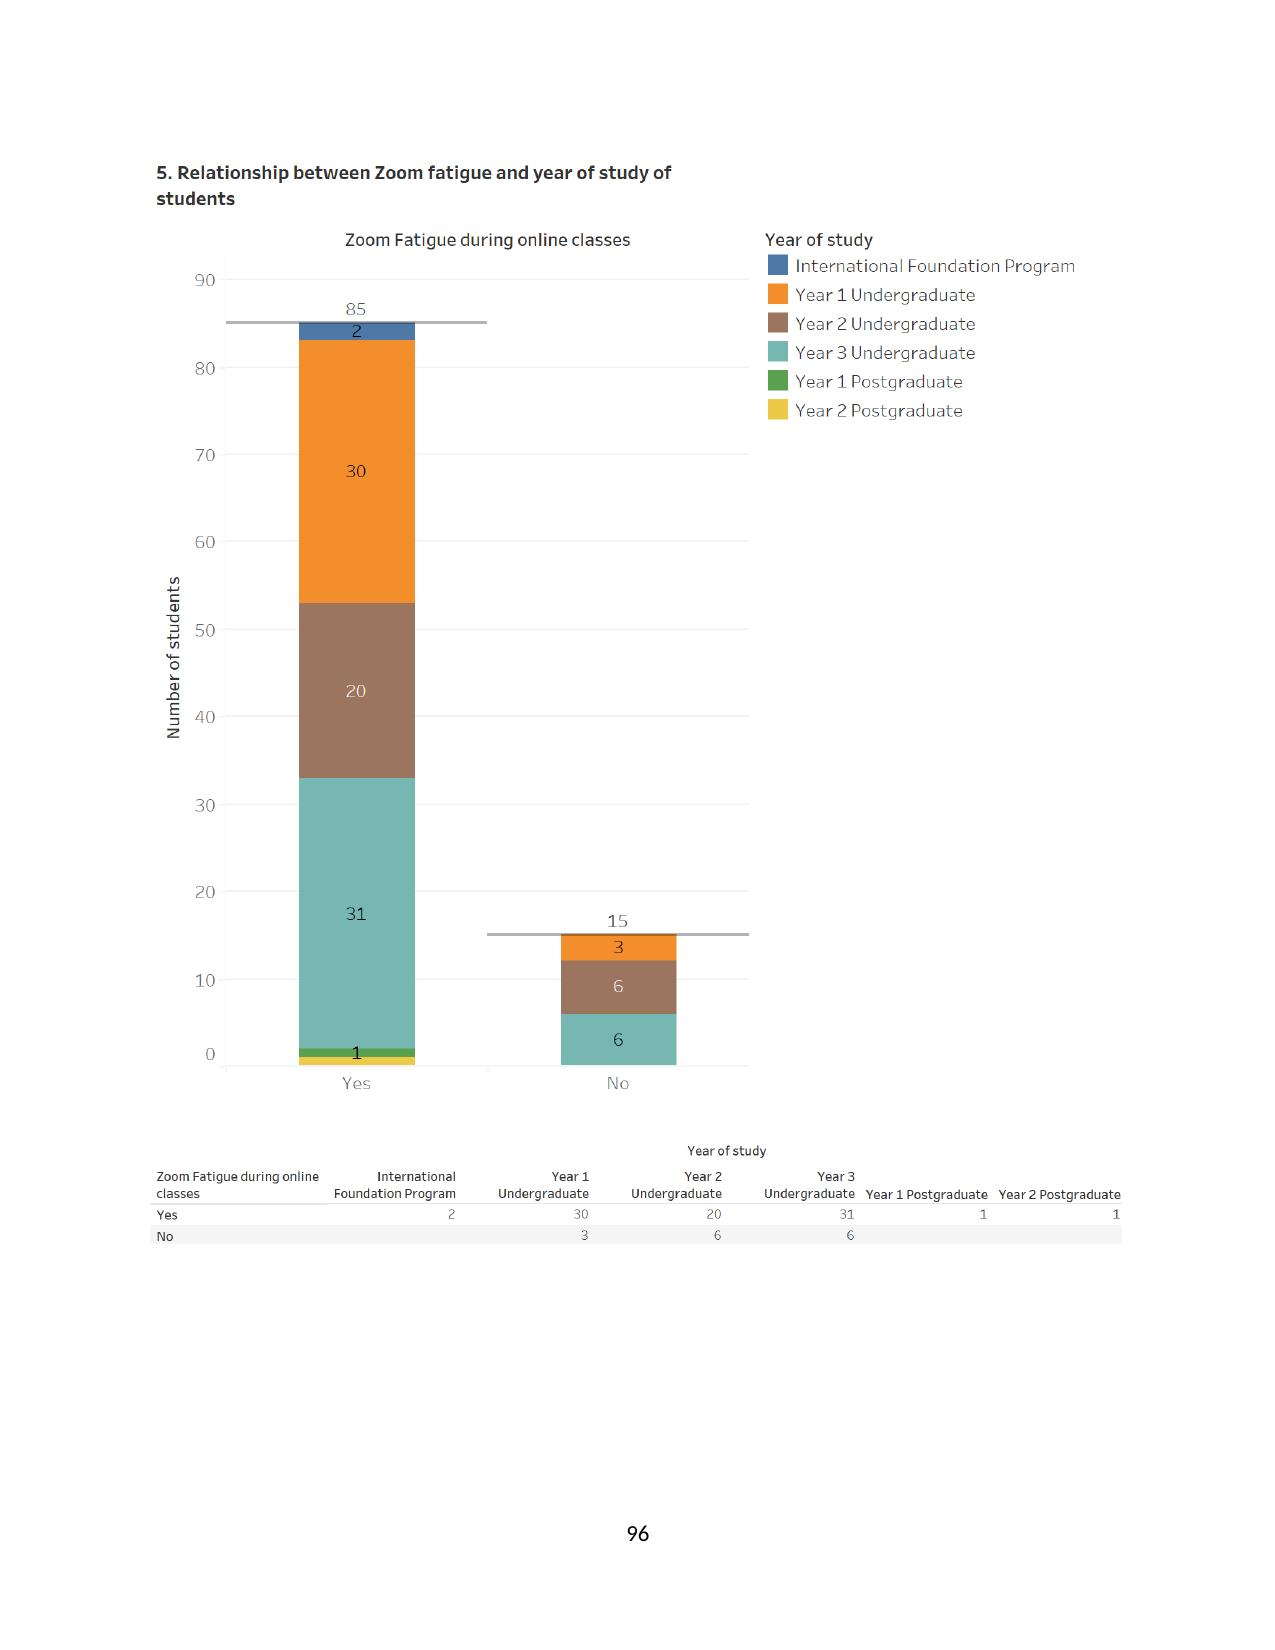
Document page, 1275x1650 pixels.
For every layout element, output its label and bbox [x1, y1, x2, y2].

picture [150, 150, 1077, 1091]
picture [150, 1140, 1122, 1243]
text [150, 248, 1125, 1499]
